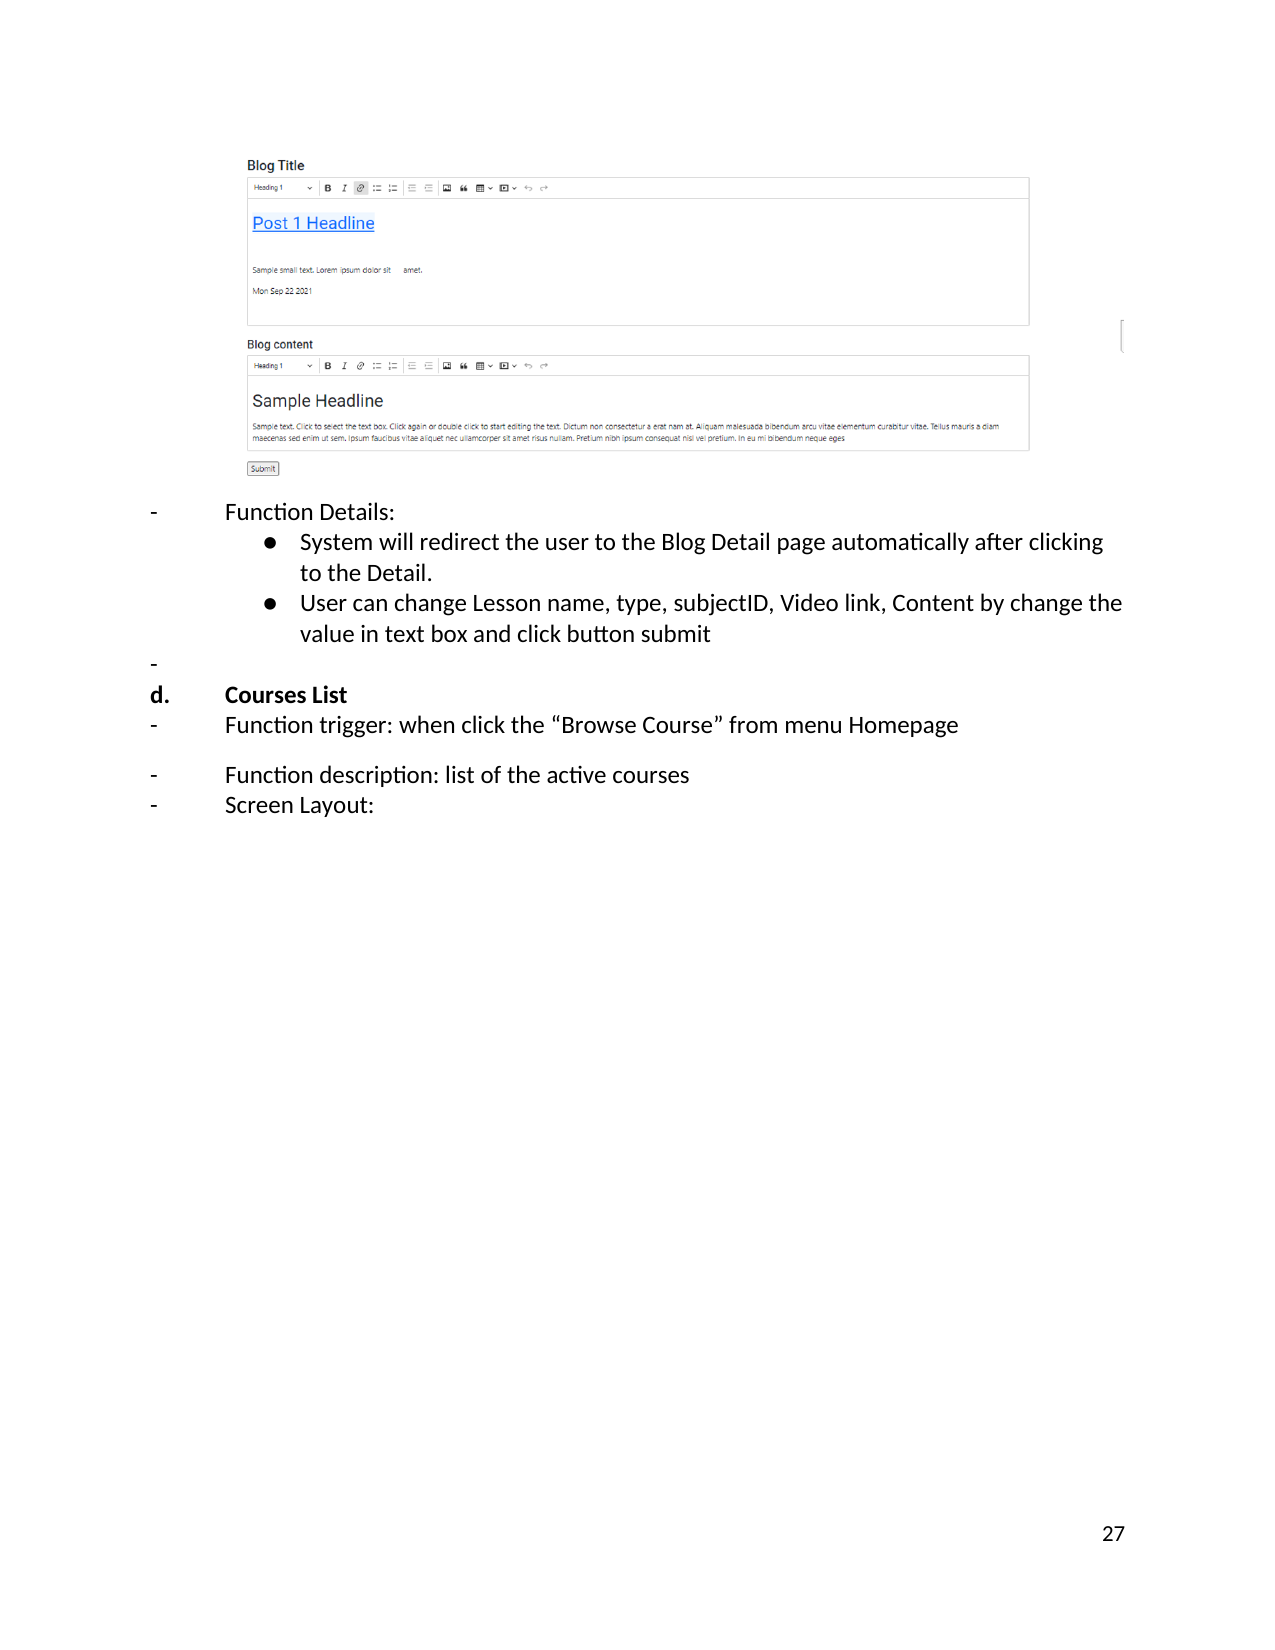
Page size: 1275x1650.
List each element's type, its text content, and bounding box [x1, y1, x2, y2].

picture [150, 150, 1125, 496]
list System will redirect the user to the Blog Detail page automatically after clicking to the Detail. [262, 526, 1125, 587]
list Courses List [150, 679, 1125, 709]
list Function Details: [150, 496, 1125, 526]
list Function description: list of the active courses [150, 759, 1125, 789]
list Function trigger: when click the “Browse Course” from menu Homepage [150, 709, 1125, 740]
list Screen Layout: [150, 789, 1125, 820]
list User can change Lesson name, type, subjectID, Video link, Content by change the value in text box and click button submit [262, 587, 1125, 648]
